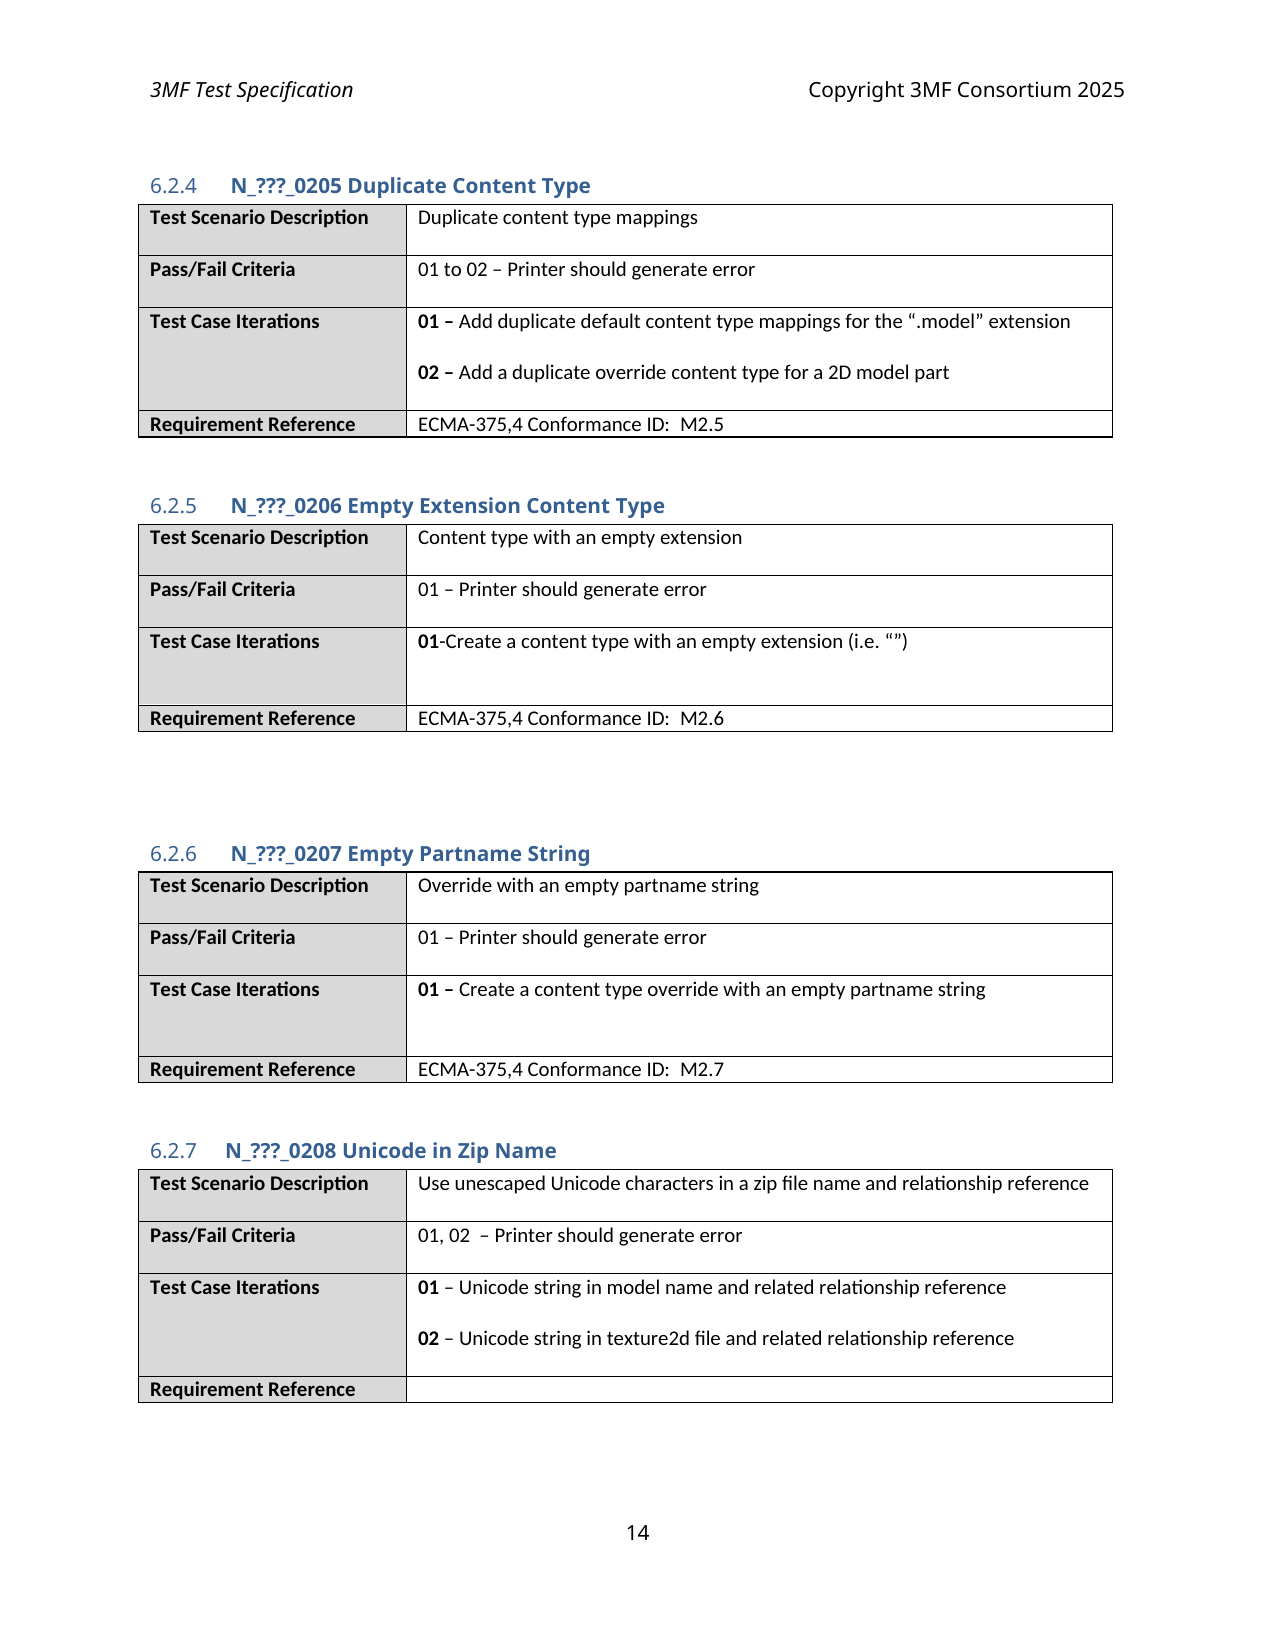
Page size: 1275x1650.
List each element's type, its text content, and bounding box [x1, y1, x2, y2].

table_cell 01 – Printer should generate error [407, 576, 1112, 627]
table_header Test Scenario Description [139, 1170, 406, 1221]
table_header Content type with an empty extension [407, 525, 1112, 575]
table_cell 01 – Unicode string in model name and related relationship reference 02 – Unicode string in texture2d file and related relationship reference [407, 1274, 1112, 1376]
table_header Override with an empty partname string [407, 873, 1112, 923]
subtitle N_???_0208 Unicode in Zip Name [150, 1136, 1125, 1165]
table_cell Pass/Fail Criteria [139, 1222, 406, 1273]
table_cell 01 to 02 – Printer should generate error [407, 256, 1112, 307]
table_cell 01 – Create a content type override with an empty partname string [407, 976, 1112, 1056]
table_cell Pass/Fail Criteria [139, 576, 406, 627]
subtitle N_???_0207 Empty Partname String [150, 839, 1125, 867]
table_cell 01, 02 – Printer should generate error [407, 1222, 1112, 1273]
table_cell Requirement Reference [139, 1057, 406, 1082]
table_cell 01 – Add duplicate default content type mappings for the “.model” extension 02 – Add a duplicate override content type for a 2D model part [407, 308, 1112, 410]
table_header Duplicate content type mappings [407, 205, 1112, 255]
table_cell Requirement Reference [139, 411, 406, 436]
table_cell Test Case Iterations [139, 1274, 406, 1376]
table_cell ECMA-375,4 Conformance ID: M2.7 [407, 1057, 1112, 1082]
table_cell ECMA-375,4 Conformance ID: M2.6 [407, 706, 1112, 731]
table_header Test Scenario Description [139, 205, 406, 255]
subtitle N_???_0206 Empty Extension Content Type [150, 491, 1125, 519]
table_header Use unescaped Unicode characters in a zip file name and relationship reference [407, 1170, 1112, 1221]
table_cell Requirement Reference [139, 1377, 406, 1402]
table_cell Test Case Iterations [139, 308, 406, 410]
subtitle N_???_0205 Duplicate Content Type [150, 171, 1125, 199]
table_cell ECMA-375,4 Conformance ID: M2.5 [407, 411, 1112, 436]
table_cell [407, 1377, 1112, 1402]
table_cell Pass/Fail Criteria [139, 256, 406, 307]
table_cell 01 – Printer should generate error [407, 924, 1112, 975]
table_cell Pass/Fail Criteria [139, 924, 406, 975]
table_cell Requirement Reference [139, 706, 406, 731]
table_header Test Scenario Description [139, 873, 406, 923]
table_cell 01-Create a content type with an empty extension (i.e. “”) [407, 628, 1112, 704]
table_cell Test Case Iterations [139, 976, 406, 1056]
table_cell Test Case Iterations [139, 628, 406, 704]
table_header Test Scenario Description [139, 525, 406, 575]
